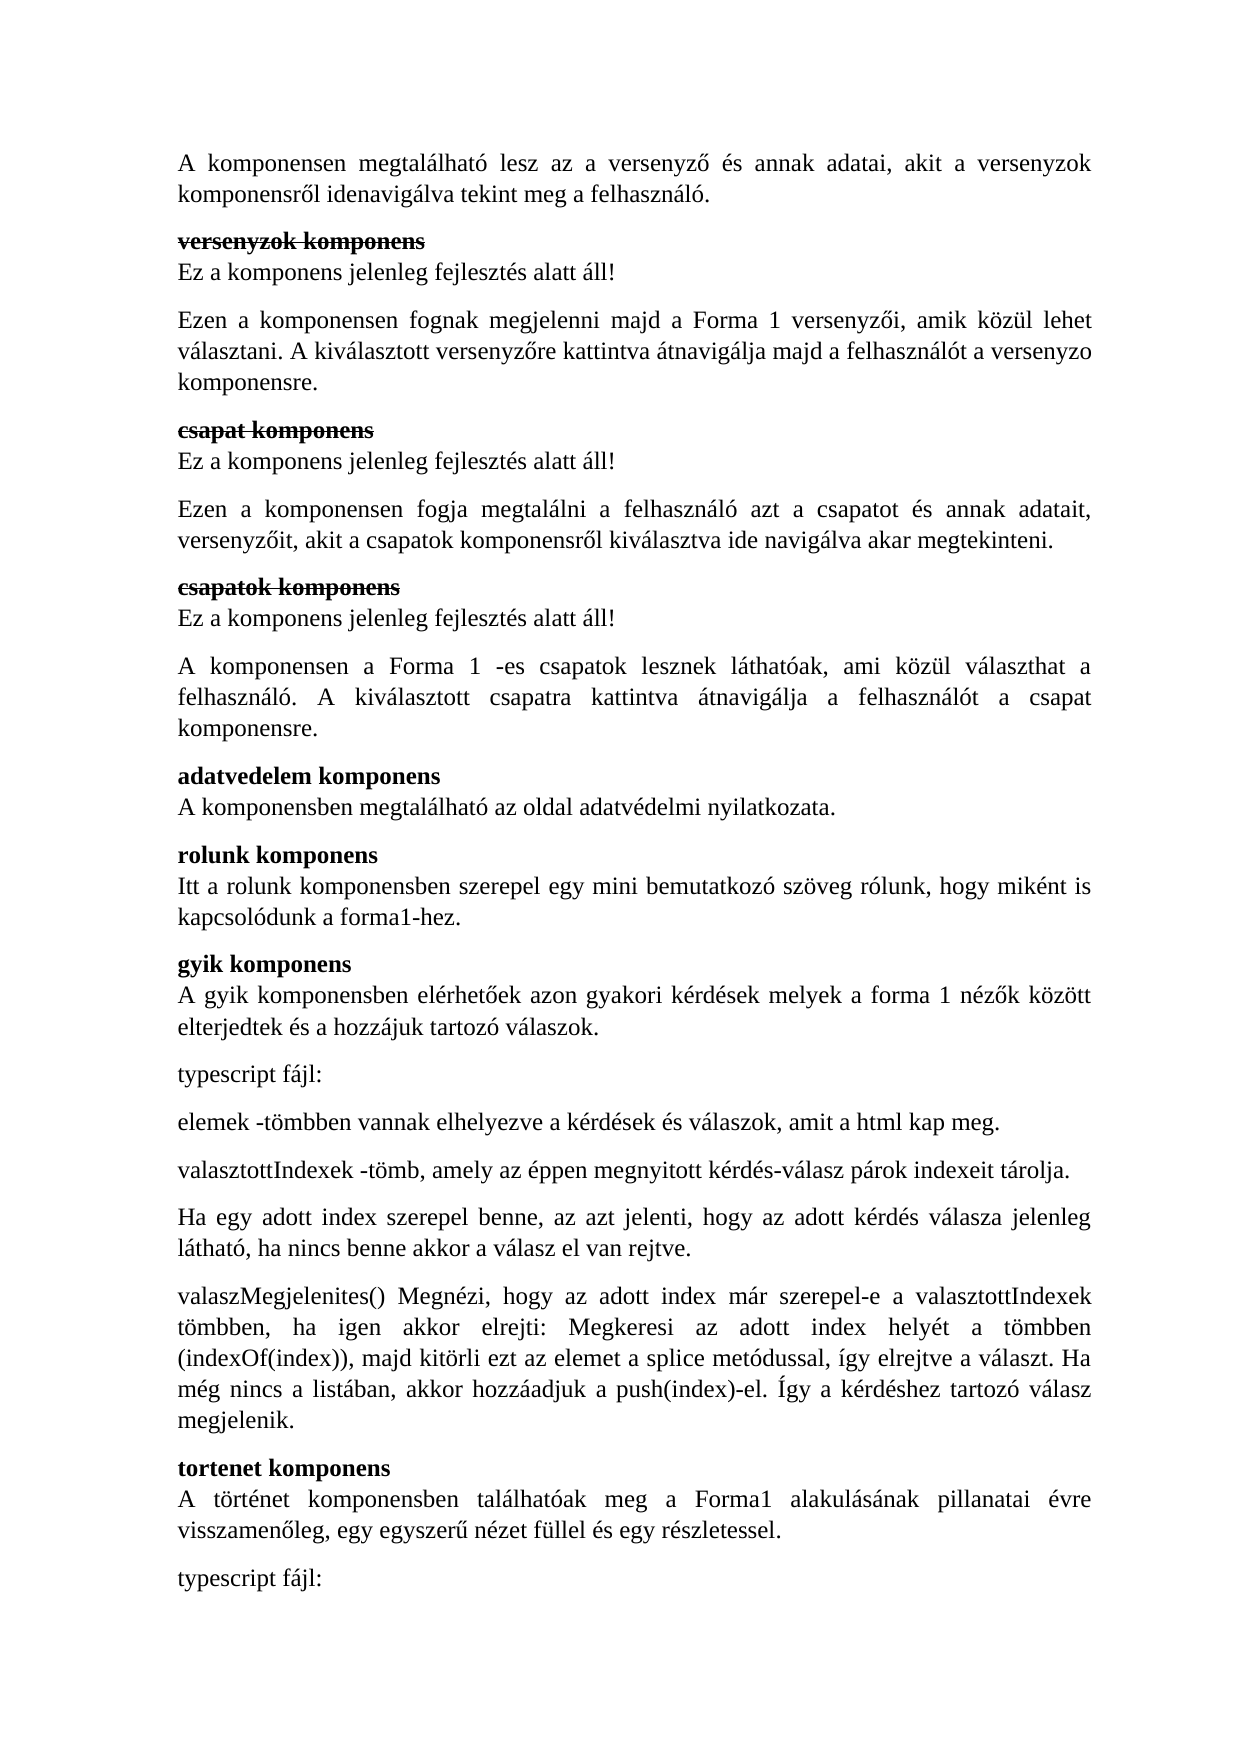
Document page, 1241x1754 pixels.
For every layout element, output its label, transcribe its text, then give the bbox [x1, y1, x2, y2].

text Ha egy adott index szerepel benne, az azt jelenti, hogy az adott kérdés válasza jelenleg látható, ha nincs benne akkor a válasz el van rejtve. [177, 1202, 1092, 1262]
text typescript fájl: [177, 1563, 1092, 1592]
subtitle rolunk komponens [177, 840, 1092, 868]
text Ez a komponens jelenleg fejlesztés alatt áll! [177, 603, 1092, 632]
text A történet komponensben találhatóak meg a Forma1 alakulásának pillanatai évre visszamenőleg, egy egyszerű nézet füllel és egy részletessel. [177, 1484, 1092, 1544]
text Ez a komponens jelenleg fejlesztés alatt áll! [177, 257, 1092, 286]
subtitle csapatok komponens [177, 572, 1092, 601]
text typescript fájl: [177, 1059, 1092, 1088]
text valaszMegjelenites() Megnézi, hogy az adott index már szerepel-e a valasztottIndexek tömbben, ha igen akkor elrejti: Megkeresi az adott index helyét a tömbben (indexOf(index)), majd kitörli ezt az elemet a splice metódussal, így elrejtve a választ. Ha még nincs a listában, akkor hozzáadjuk a push(index)-el. Így a kérdéshez tartozó válasz megjelenik. [177, 1281, 1092, 1434]
subtitle versenyzok komponens [177, 226, 1092, 255]
text elemek -tömbben vannak elhelyezve a kérdések és válaszok, amit a html kap meg. [177, 1107, 1092, 1136]
subtitle tortenet komponens [177, 1453, 1092, 1482]
subtitle csapat komponens [177, 415, 1092, 444]
text A gyik komponensben elérhetőek azon gyakori kérdések melyek a forma 1 nézők között elterjedtek és a hozzájuk tartozó válaszok. [177, 981, 1092, 1040]
text valasztottIndexek -tömb, amely az éppen megnyitott kérdés-válasz párok indexeit tárolja. [177, 1155, 1092, 1183]
text Ezen a komponensen fogja megtalálni a felhasználó azt a csapatot és annak adatait, versenyzőit, akit a csapatok komponensről kiválasztva ide navigálva akar megtekinteni. [177, 494, 1092, 553]
text Itt a rolunk komponensben szerepel egy mini bemutatkozó szöveg rólunk, hogy miként is kapcsolódunk a forma1-hez. [177, 871, 1092, 931]
text A komponensen megtalálható lesz az a versenyző és annak adatai, akit a versenyzok komponensről idenavigálva tekint meg a felhasználó. [177, 148, 1092, 207]
text Ez a komponens jelenleg fejlesztés alatt áll! [177, 446, 1092, 475]
subtitle gyik komponens [177, 949, 1092, 978]
subtitle adatvedelem komponens [177, 761, 1092, 790]
text Ezen a komponensen fognak megjelenni majd a Forma 1 versenyzői, amik közül lehet választani. A kiválasztott versenyzőre kattintva átnavigálja majd a felhasználót a versenyzo komponensre. [177, 305, 1092, 396]
text A komponensben megtalálható az oldal adatvédelmi nyilatkozata. [177, 792, 1092, 821]
text A komponensen a Forma 1 -es csapatok lesznek láthatóak, ami közül választhat a felhasználó. A kiválasztott csapatra kattintva átnavigálja a felhasználót a csapat komponensre. [177, 651, 1092, 742]
